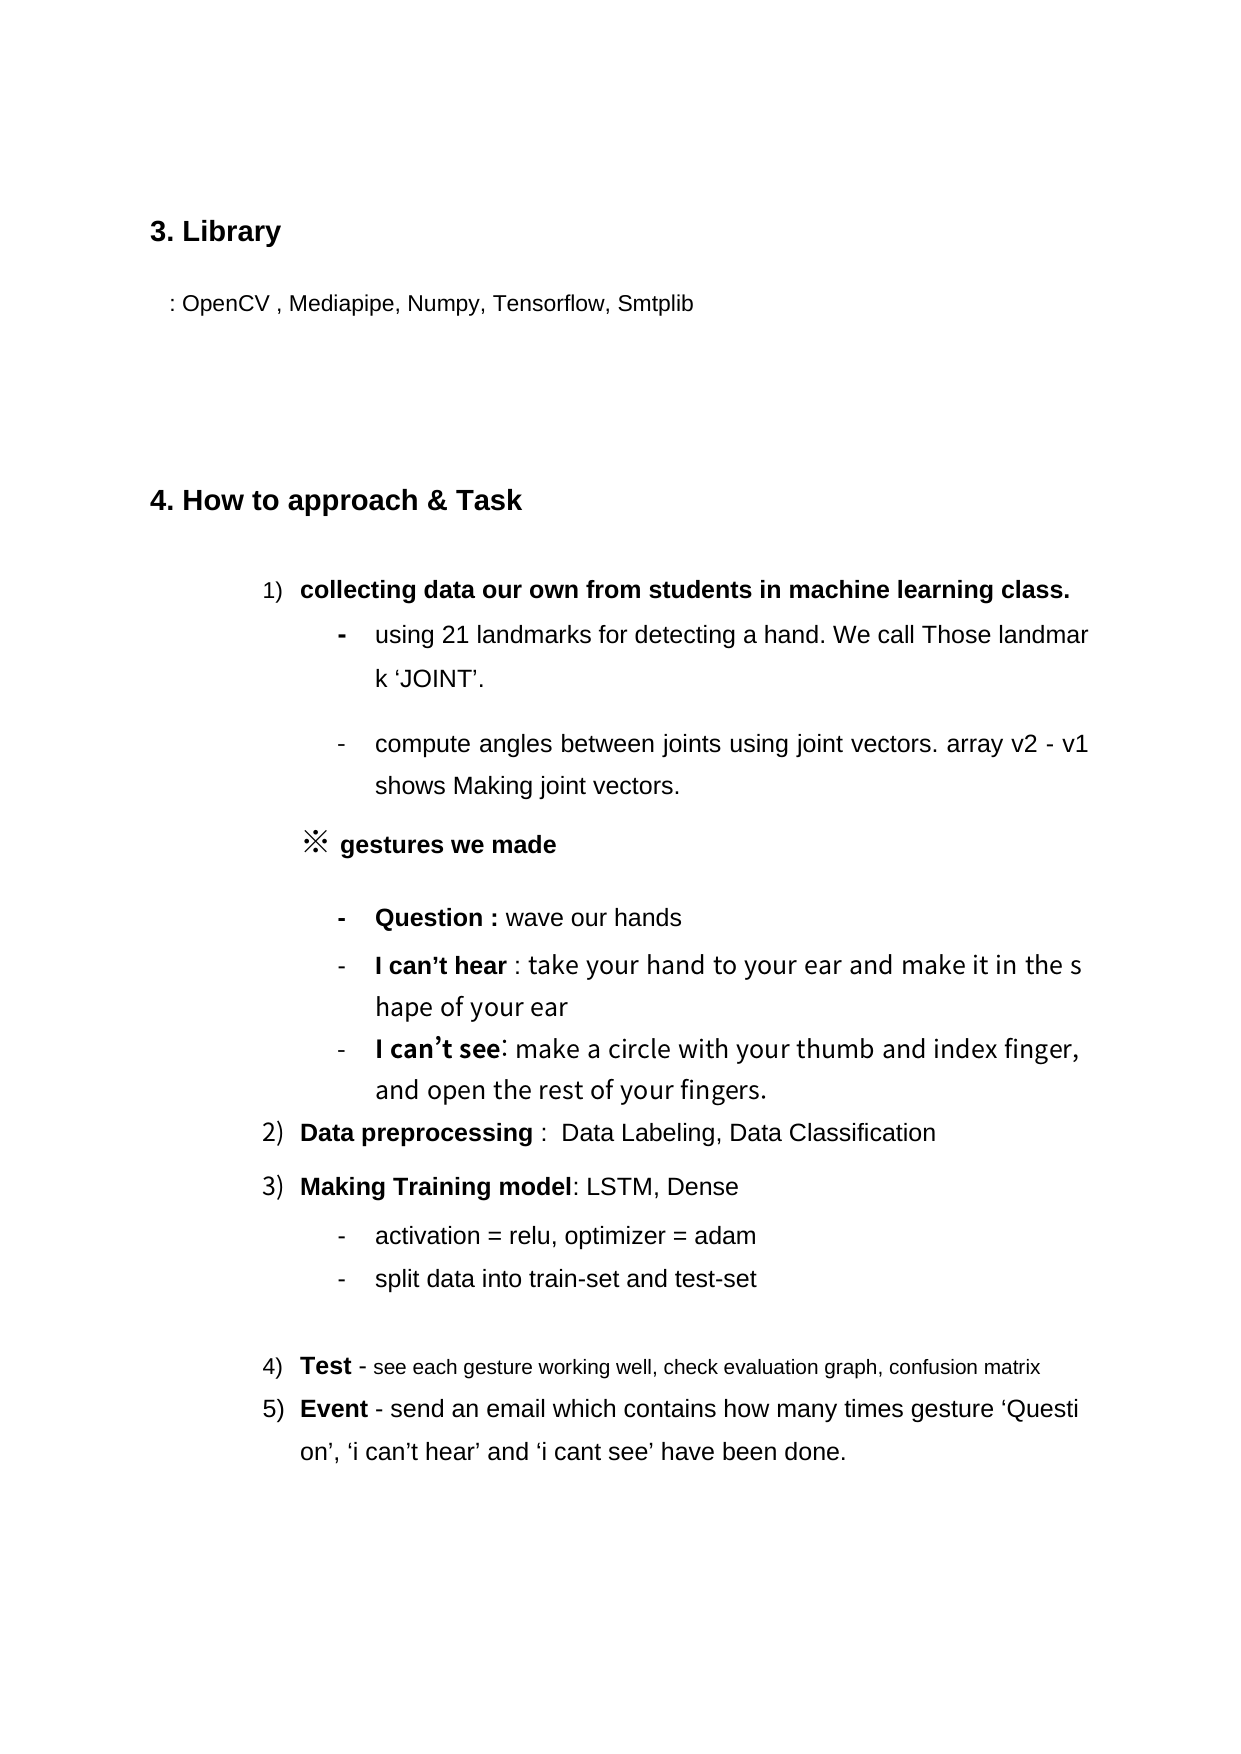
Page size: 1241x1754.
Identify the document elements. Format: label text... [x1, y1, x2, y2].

text 4. How to approach & Task [150, 483, 1090, 517]
list Question : wave our hands [337, 903, 1090, 931]
list I can’t see: make a circle with your thumb and index finger, and open the rest of your fingers. [337, 1029, 1090, 1107]
list Event - send an email which contains how many times gesture ‘Question’, ‘i can’t hear’ and ‘i cant see’ have been done. [262, 1394, 1090, 1466]
list I can’t hear : take your hand to your ear and make it in the shape of your ear [337, 946, 1090, 1024]
text : OpenCV , Mediapipe, Numpy, Tensorflow, Smtplib [150, 290, 1090, 316]
list compute angles between joints using joint vectors. array v2 - v1 shows Making joint vectors. [337, 724, 1090, 802]
text 3. Library [150, 214, 1090, 248]
list Data preprocessing : Data Labeling, Data Classification [262, 1112, 1090, 1149]
list split data into train-set and test-set [337, 1264, 1090, 1293]
list activation = relu, optimizer = adam [337, 1221, 1090, 1250]
list Test - see each gesture working well, check evaluation graph, confusion matrix [262, 1351, 1090, 1379]
list Making Training model: LSTM, Dense [262, 1167, 1090, 1203]
list using 21 landmarks for detecting a hand. We call Those landmark ‘JOINT’. [337, 618, 1090, 693]
text ※ gestures we made [300, 824, 1090, 860]
list collecting data our own from students in machine learning class. [262, 575, 1090, 604]
